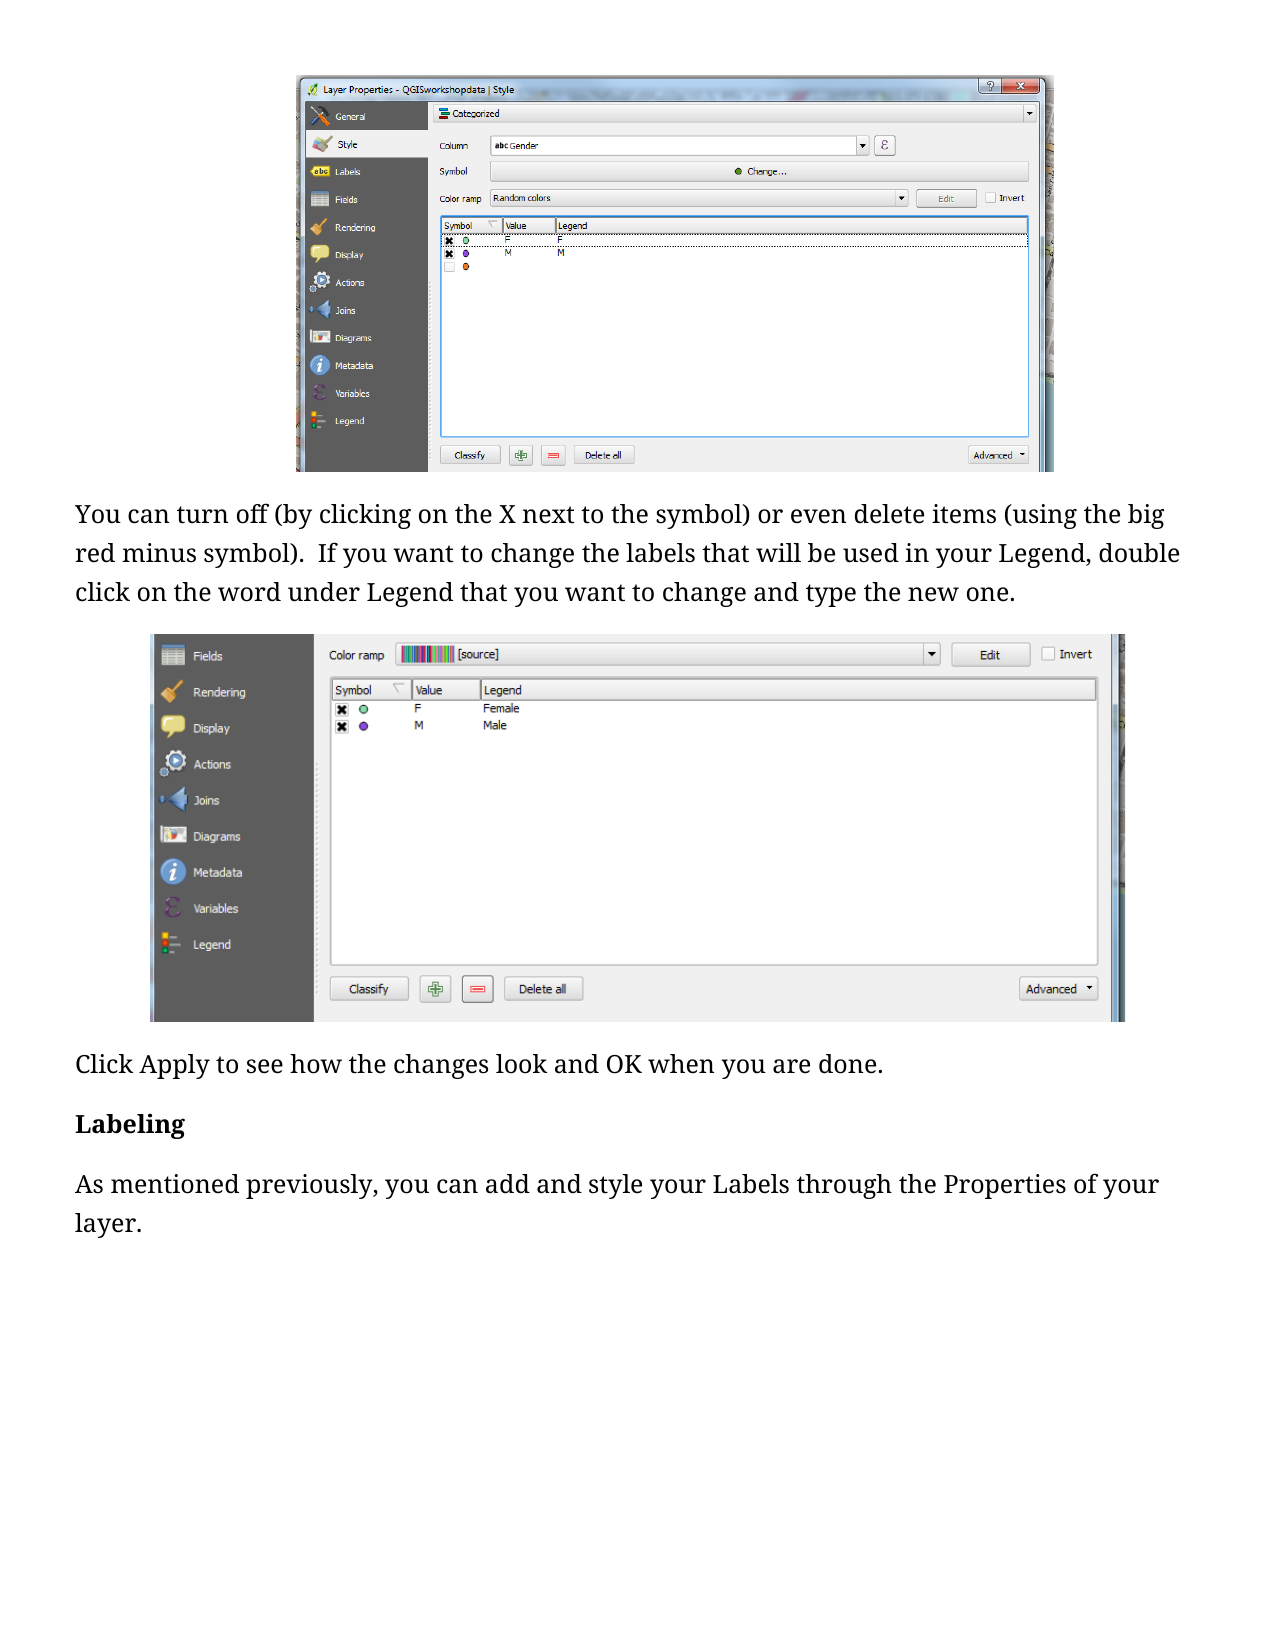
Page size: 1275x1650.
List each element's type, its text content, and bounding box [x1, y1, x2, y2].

text Click Apply to see how the changes look and OK when you are done. [75, 1046, 1200, 1080]
text You can turn off (by clicking on the X next to the symbol) or even delete items (using the big red minus symbol). If you want to change the labels that will be used in your Legend, double click on the word under Legend that you want to change and type the new one. [75, 496, 1200, 609]
picture [296, 75, 1054, 472]
text As mentioned previously, you can add and style your Labels through the Properties of your layer. [75, 1166, 1200, 1239]
picture [150, 634, 1125, 1022]
text Labeling [75, 1106, 1200, 1140]
